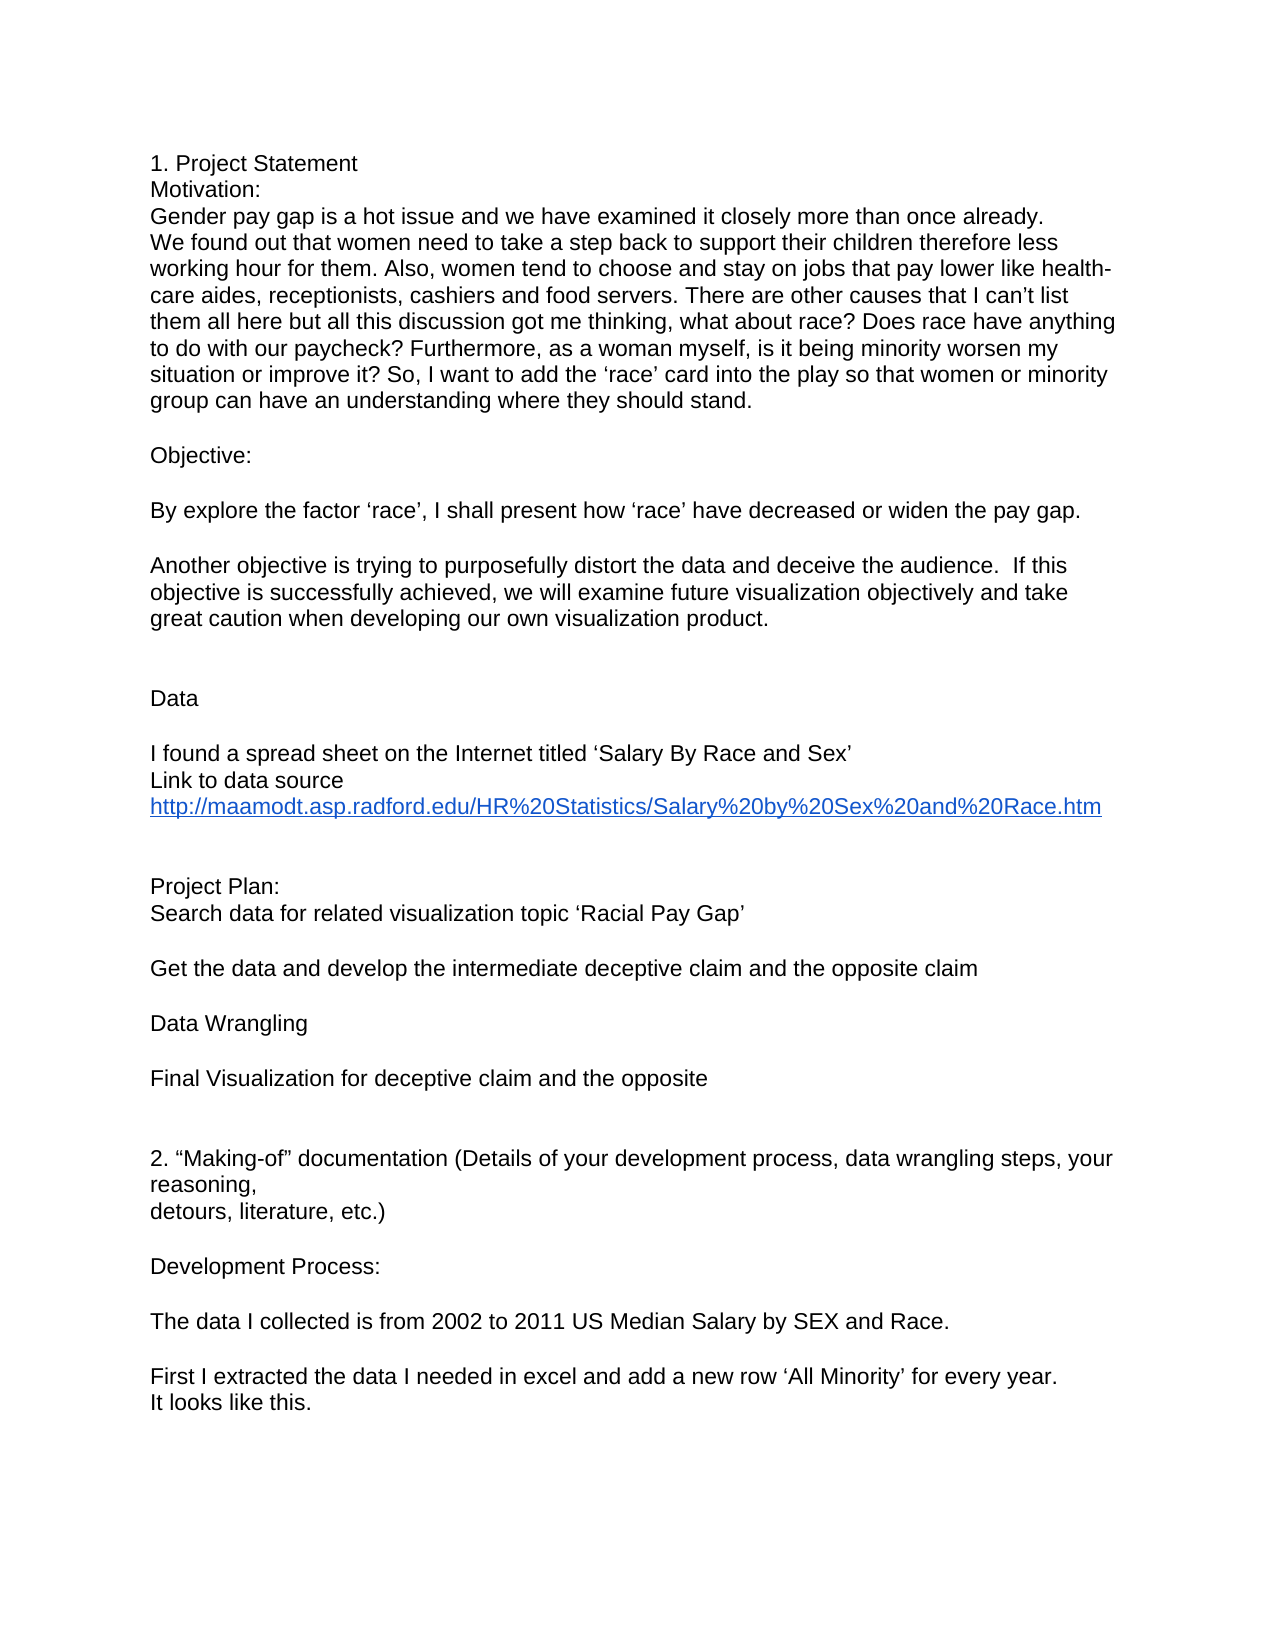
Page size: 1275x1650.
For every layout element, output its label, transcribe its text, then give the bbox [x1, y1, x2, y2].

text Data [150, 685, 1125, 712]
text Final Visualization for deceptive claim and the opposite [150, 1065, 1125, 1091]
text Data Wrangling [150, 1010, 1125, 1036]
text The data I collected is from 2002 to 2011 US Median Salary by SEX and Race. [150, 1308, 1125, 1334]
text Project Plan: [150, 873, 1125, 899]
text 1. Project Statement [150, 150, 1125, 176]
text Get the data and develop the intermediate deceptive claim and the opposite claim [150, 955, 1125, 981]
text http://maamodt.asp.radford.edu/HR%20Statistics/Salary%20by%20Sex%20and%20Race.htm [150, 793, 1125, 819]
text detours, literature, etc.) [150, 1198, 1125, 1224]
text Development Process: [150, 1253, 1125, 1279]
text It looks like this. [150, 1389, 1125, 1416]
text Gender pay gap is a hot issue and we have examined it closely more than once already. [150, 203, 1125, 229]
text Link to data source [150, 767, 1125, 793]
text 2. “Making-of” documentation (Details of your development process, data wrangling steps, your reasoning, [150, 1145, 1125, 1198]
text Another objective is trying to purposefully distort the data and deceive the audience. If this objective is successfully achieved, we will examine future visualization objectively and take great caution when developing our own visualization product. [150, 552, 1125, 632]
text Objective: [150, 442, 1125, 469]
text Search data for related visualization topic ‘Racial Pay Gap’ [150, 899, 1125, 926]
text We found out that women need to take a step back to support their children therefore less working hour for them. Also, women tend to choose and stay on jobs that pay lower like health-care aides, receptionists, cashiers and food servers. There are other causes that I can’t list them all here but all this discussion got me thinking, what about race? Does race have anything to do with our paycheck? Furthermore, as a woman myself, is it being minority worsen my situation or improve it? So, I want to add the ‘race’ card into the play so that women or minority group can have an understanding where they should stand. [150, 229, 1125, 413]
text First I extracted the data I needed in excel and add a new row ‘All Minority’ for every year. [150, 1363, 1125, 1389]
text I found a spread sheet on the Internet titled ‘Salary By Race and Sex’ [150, 740, 1125, 767]
text Motivation: [150, 176, 1125, 203]
text By explore the factor ‘race’, I shall present how ‘race’ have decreased or widen the pay gap. [150, 497, 1125, 524]
